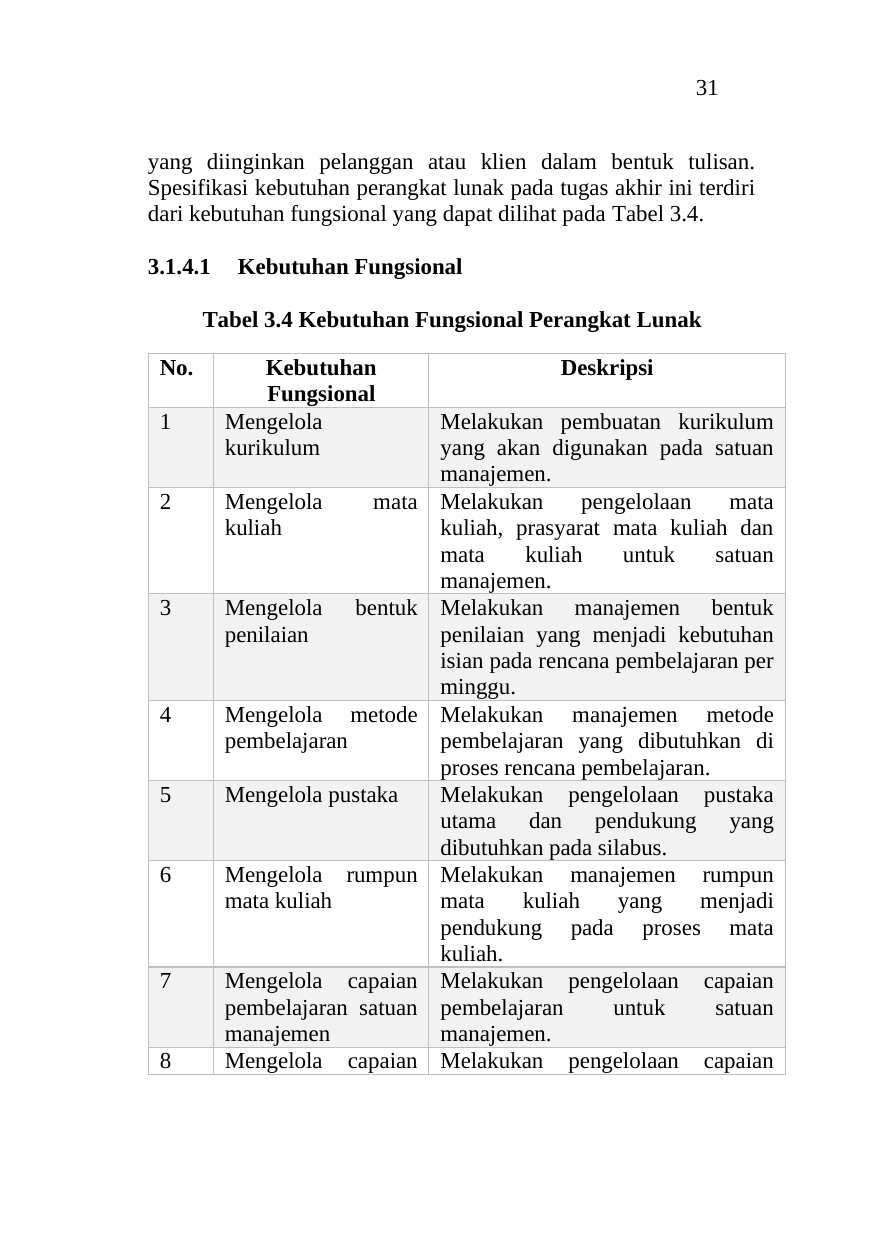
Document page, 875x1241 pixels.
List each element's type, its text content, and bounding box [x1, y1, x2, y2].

table_cell Melakukan pengelolaan pustaka utama dan pendukung yang dibutuhkan pada silabus. [429, 781, 785, 860]
subtitle Kebutuhan Fungsional [148, 253, 756, 279]
table_cell Melakukan manajemen metode pembelajaran yang dibutuhkan di proses rencana pembelajaran. [429, 701, 785, 780]
table_cell 3 [149, 594, 213, 700]
table_header Deskripsi [429, 354, 785, 407]
table_cell Melakukan pengelolaan capaian pembelajaran untuk mata kuliah yang digunakan untuk silabus. [429, 1048, 785, 1074]
table_cell 4 [149, 701, 213, 780]
table_cell Melakukan pengelolaan mata kuliah, prasyarat mata kuliah dan mata kuliah untuk satuan manajemen. [429, 488, 785, 593]
table_cell Mengelola bentuk penilaian [214, 594, 428, 700]
table_cell Melakukan pembuatan kurikulum yang akan digunakan pada satuan manajemen. [429, 408, 785, 487]
table_cell Mengelola kurikulum [214, 408, 428, 487]
table_header Kebutuhan Fungsional [214, 354, 428, 407]
table_cell 8 [149, 1048, 213, 1074]
table_cell 1 [149, 408, 213, 487]
table_cell 5 [149, 781, 213, 860]
table_cell Mengelola capaian pembelajaran satuan manajemen [214, 968, 428, 1047]
table_cell Mengelola mata kuliah [214, 488, 428, 593]
table_cell 2 [149, 488, 213, 593]
table_cell Mengelola pustaka [214, 781, 428, 860]
table_cell Mengelola metode pembelajaran [214, 701, 428, 780]
table_cell 6 [149, 861, 213, 966]
table_cell Melakukan manajemen rumpun mata kuliah yang menjadi pendukung pada proses mata kuliah. [429, 861, 785, 966]
table_cell 7 [149, 968, 213, 1047]
table_cell Melakukan manajemen bentuk penilaian yang menjadi kebutuhan isian pada rencana pembelajaran per minggu. [429, 594, 785, 700]
table_cell Melakukan pengelolaan capaian pembelajaran untuk satuan manajemen. [429, 968, 785, 1047]
table_cell Mengelola capaian pembelajaran mata kuliah [214, 1048, 428, 1074]
table_header No. [149, 354, 213, 407]
table_cell Mengelola rumpun mata kuliah [214, 861, 428, 966]
